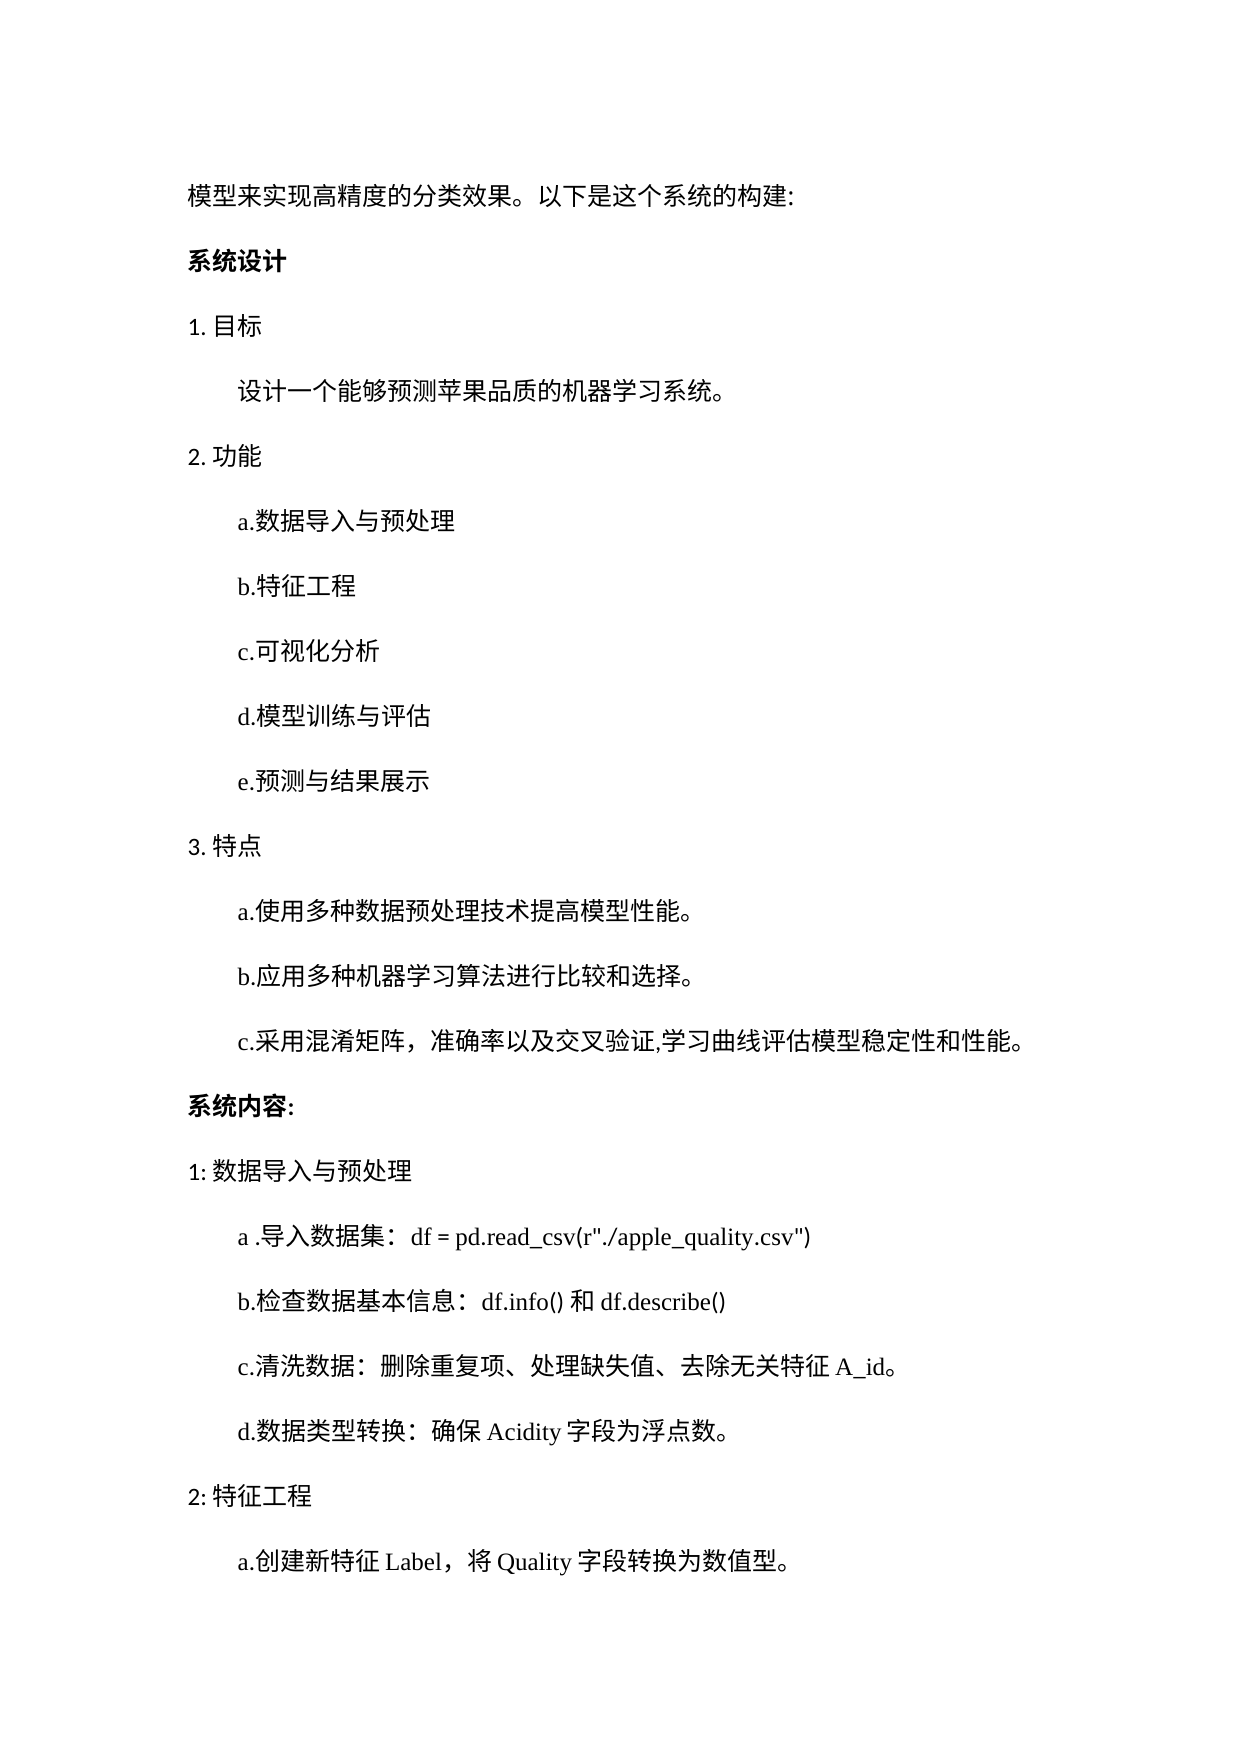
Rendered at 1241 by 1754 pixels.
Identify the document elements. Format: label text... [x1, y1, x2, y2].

text a .导入数据集：df = pd.read_csv(r"./apple_quality.csv") [187, 1202, 1053, 1267]
text 系统内容: [187, 1072, 1053, 1137]
text 系统设计 [187, 227, 1053, 292]
text 1: 数据导入与预处理 [187, 1137, 1053, 1202]
text b.应用多种机器学习算法进行比较和选择。 [187, 942, 1053, 1007]
text c.清洗数据：删除重复项、处理缺失值、去除无关特征A_id。 [187, 1332, 1053, 1397]
text c.可视化分析 [187, 617, 1053, 682]
text e.预测与结果展示 [187, 747, 1053, 812]
text c.采用混淆矩阵，准确率以及交叉验证,学习曲线评估模型稳定性和性能。 [187, 1007, 1053, 1072]
text a.创建新特征Label，将Quality字段转换为数值型。 [187, 1527, 1053, 1592]
text 2. 功能 [187, 422, 1053, 487]
text 设计一个能够预测苹果品质的机器学习系统。 [187, 357, 1053, 422]
text a.数据导入与预处理 [187, 487, 1053, 552]
text d.数据类型转换：确保Acidity字段为浮点数。 [187, 1397, 1053, 1462]
text b.特征工程 [187, 552, 1053, 617]
text b.检查数据基本信息：df.info() 和 df.describe() [187, 1267, 1053, 1332]
text 2: 特征工程 [187, 1462, 1053, 1527]
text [187, 162, 1053, 227]
text a.使用多种数据预处理技术提高模型性能。 [187, 877, 1053, 942]
text 1. 目标 [187, 292, 1053, 357]
text d.模型训练与评估 [187, 682, 1053, 747]
text 3. 特点 [187, 812, 1053, 877]
